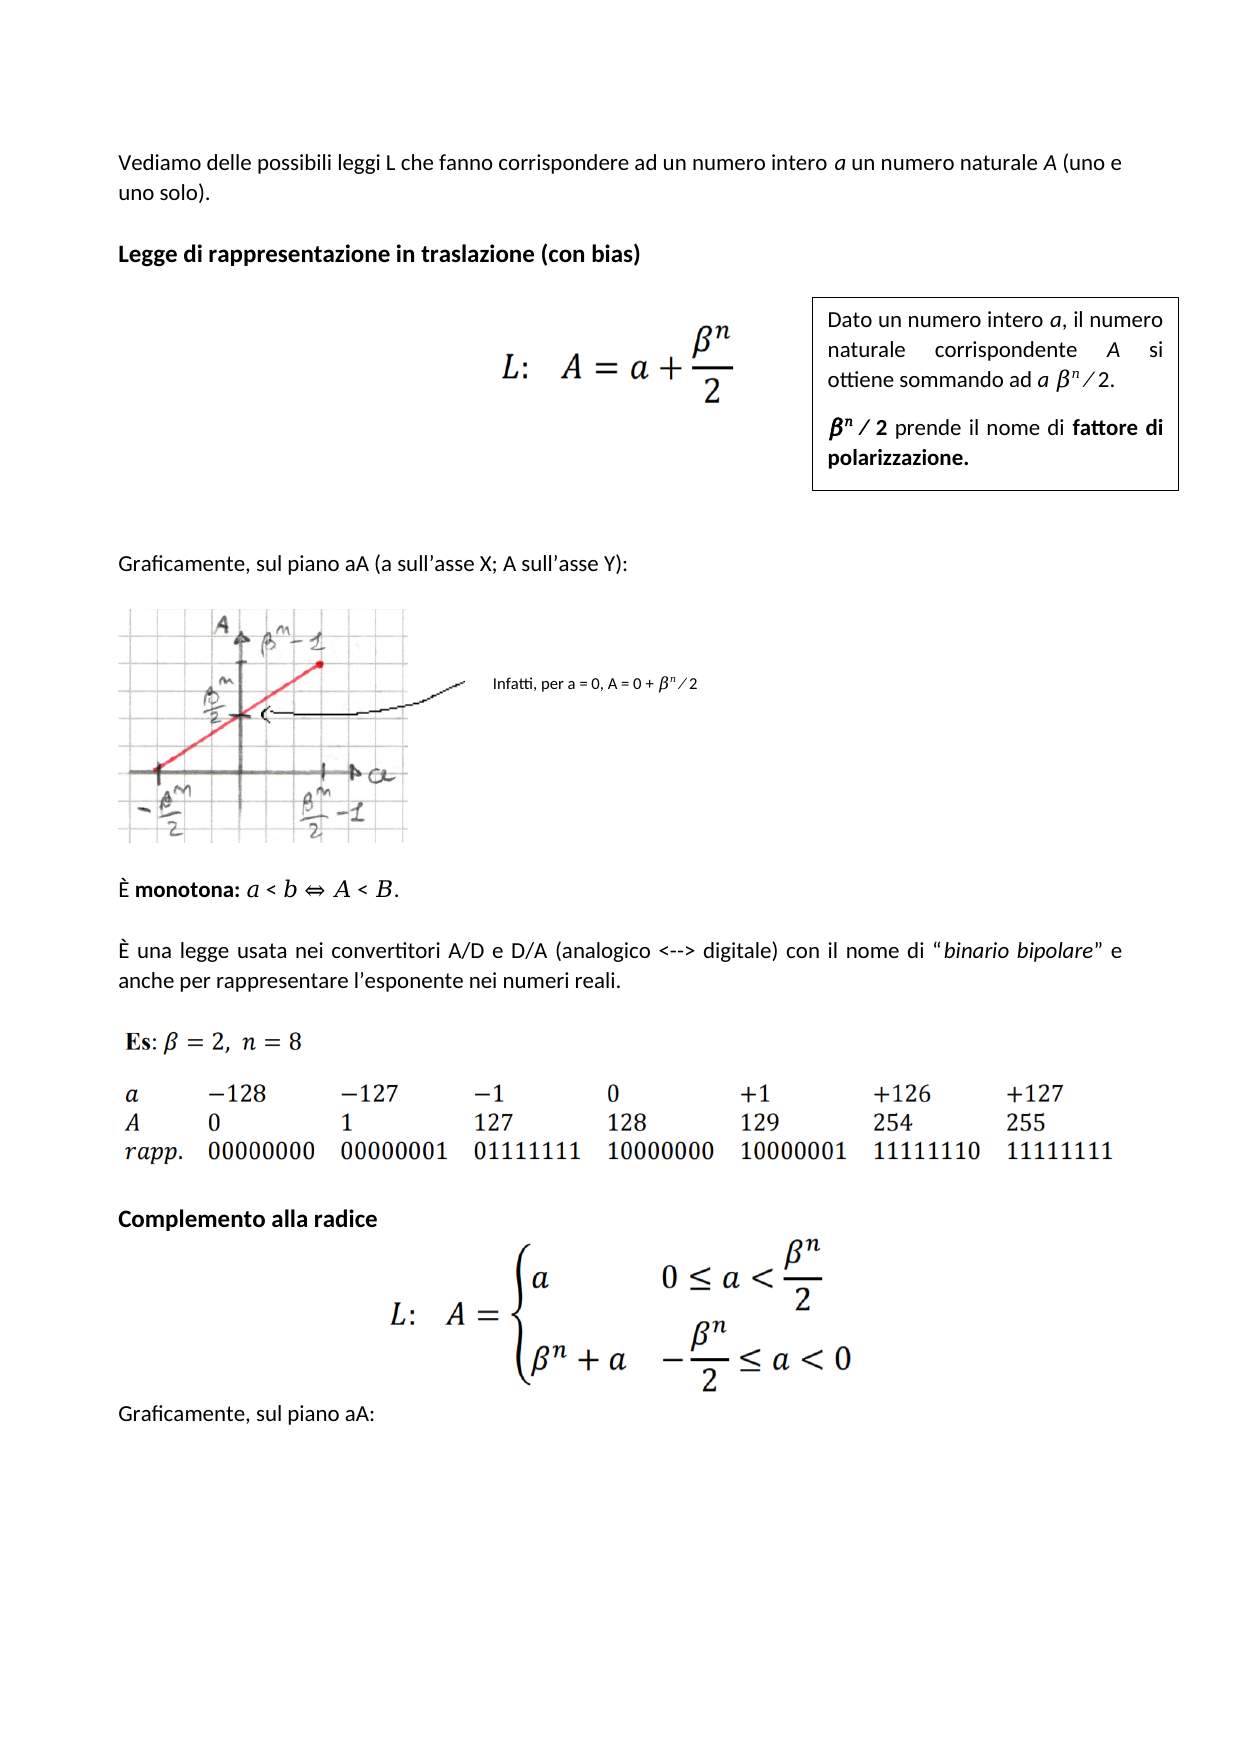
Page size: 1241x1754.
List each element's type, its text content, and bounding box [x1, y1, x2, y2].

text Legge di rappresentazione in traslazione (con bias) [118, 238, 1122, 269]
picture [387, 1236, 853, 1398]
picture [478, 304, 762, 422]
text È monotona: 𝑎 < 𝑏 ⇔ 𝐴 < 𝐵. [118, 875, 1122, 903]
text Complemento alla radice [118, 1204, 1122, 1234]
text È una legge usata nei convertitori A/D e D/A (analogico <--> digitale) con il nome di “binario bipolare” e anche per rappresentare l’esponente nei numeri reali. [118, 936, 1122, 994]
picture [118, 1026, 1121, 1169]
text Vediamo delle possibili leggi L che fanno corrispondere ad un numero intero a un numero naturale A (uno e uno solo). [118, 148, 1122, 206]
picture [118, 609, 465, 843]
text Graficamente, sul piano aA (a sull’asse X; A sull’asse Y): [118, 549, 1122, 577]
text Graficamente, sul piano aA: [118, 1399, 1122, 1428]
